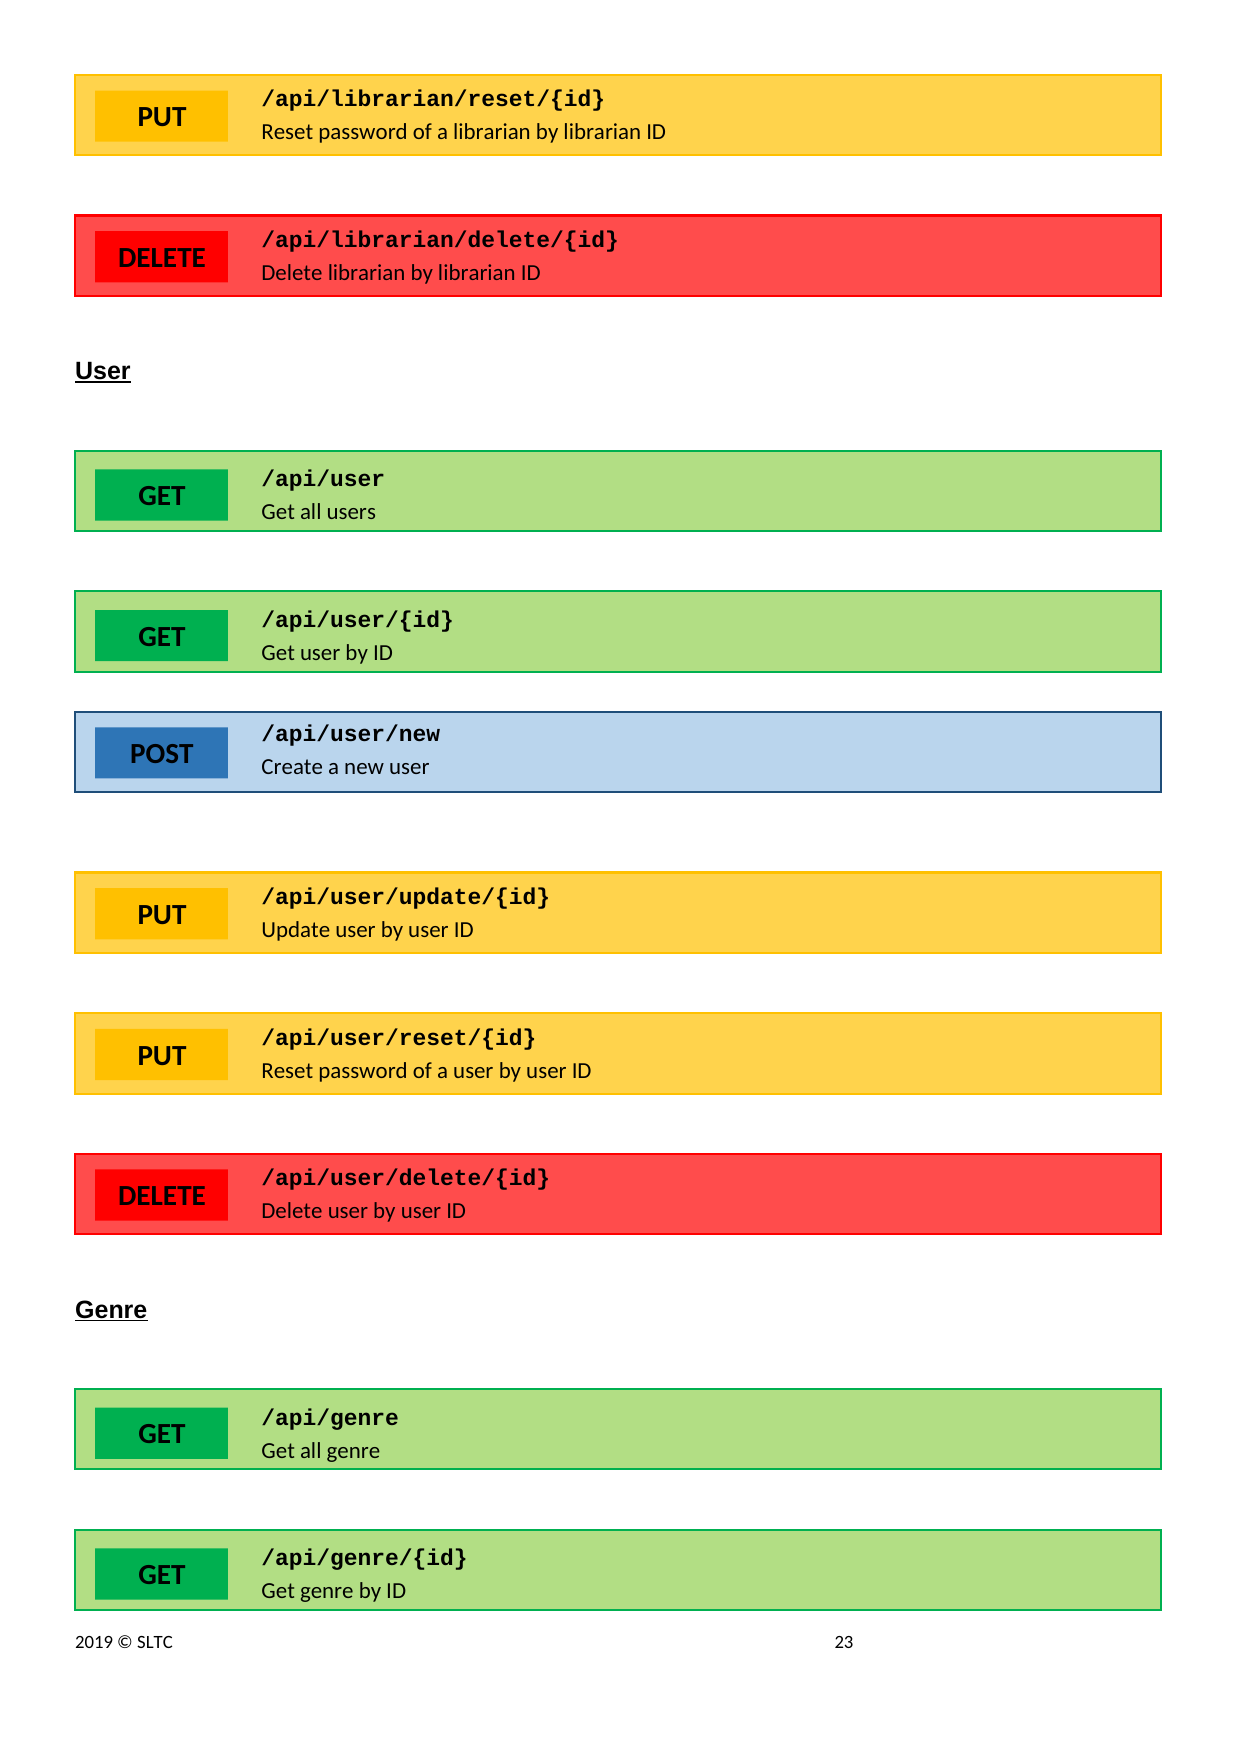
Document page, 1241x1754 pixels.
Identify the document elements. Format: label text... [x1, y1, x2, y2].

text User [75, 356, 1165, 385]
text Genre [75, 1294, 1165, 1323]
